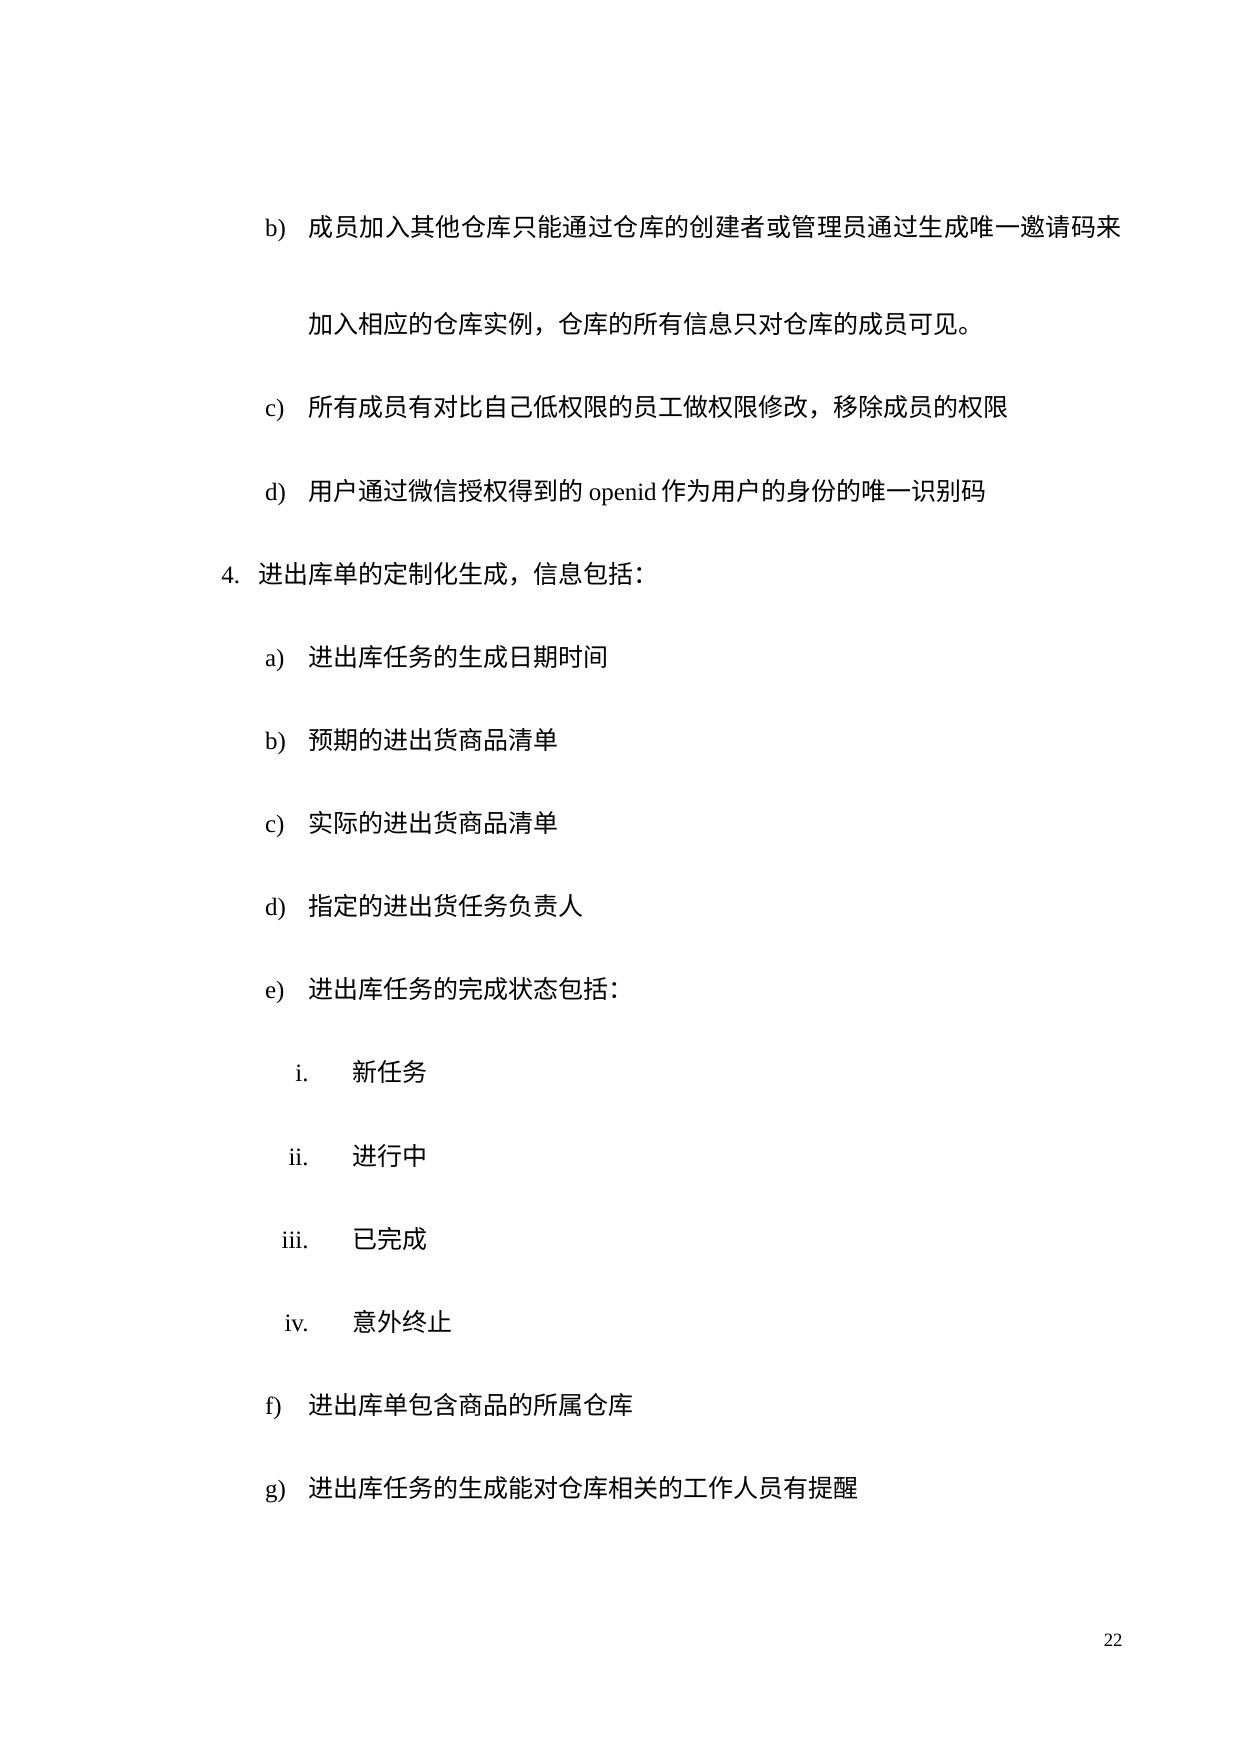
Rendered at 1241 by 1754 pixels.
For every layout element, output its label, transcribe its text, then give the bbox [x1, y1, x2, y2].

list 进出库任务的完成状态包括： [265, 955, 1122, 1020]
list 实际的进出货商品清单 [265, 789, 1122, 854]
list 进出库单包含商品的所属仓库 [265, 1371, 1122, 1436]
list 用户通过微信授权得到的openid作为用户的身份的唯一识别码 [265, 457, 1122, 522]
list 新任务 [308, 1038, 1122, 1103]
list 成员加入其他仓库只能通过仓库的创建者或管理员通过生成唯一邀请码来加入相应的仓库实例，仓库的所有信息只对仓库的成员可见。 [265, 193, 1122, 355]
list 进出库任务的生成能对仓库相关的工作人员有提醒 [265, 1454, 1122, 1519]
list 指定的进出货任务负责人 [265, 872, 1122, 937]
list 预期的进出货商品清单 [265, 706, 1122, 771]
list 进行中 [308, 1122, 1122, 1187]
list 进出库单的定制化生成，信息包括： [221, 540, 1122, 605]
list 意外终止 [308, 1288, 1122, 1353]
list 所有成员有对比自己低权限的员工做权限修改，移除成员的权限 [265, 373, 1122, 438]
list 进出库任务的生成日期时间 [265, 623, 1122, 688]
list 已完成 [308, 1205, 1122, 1270]
